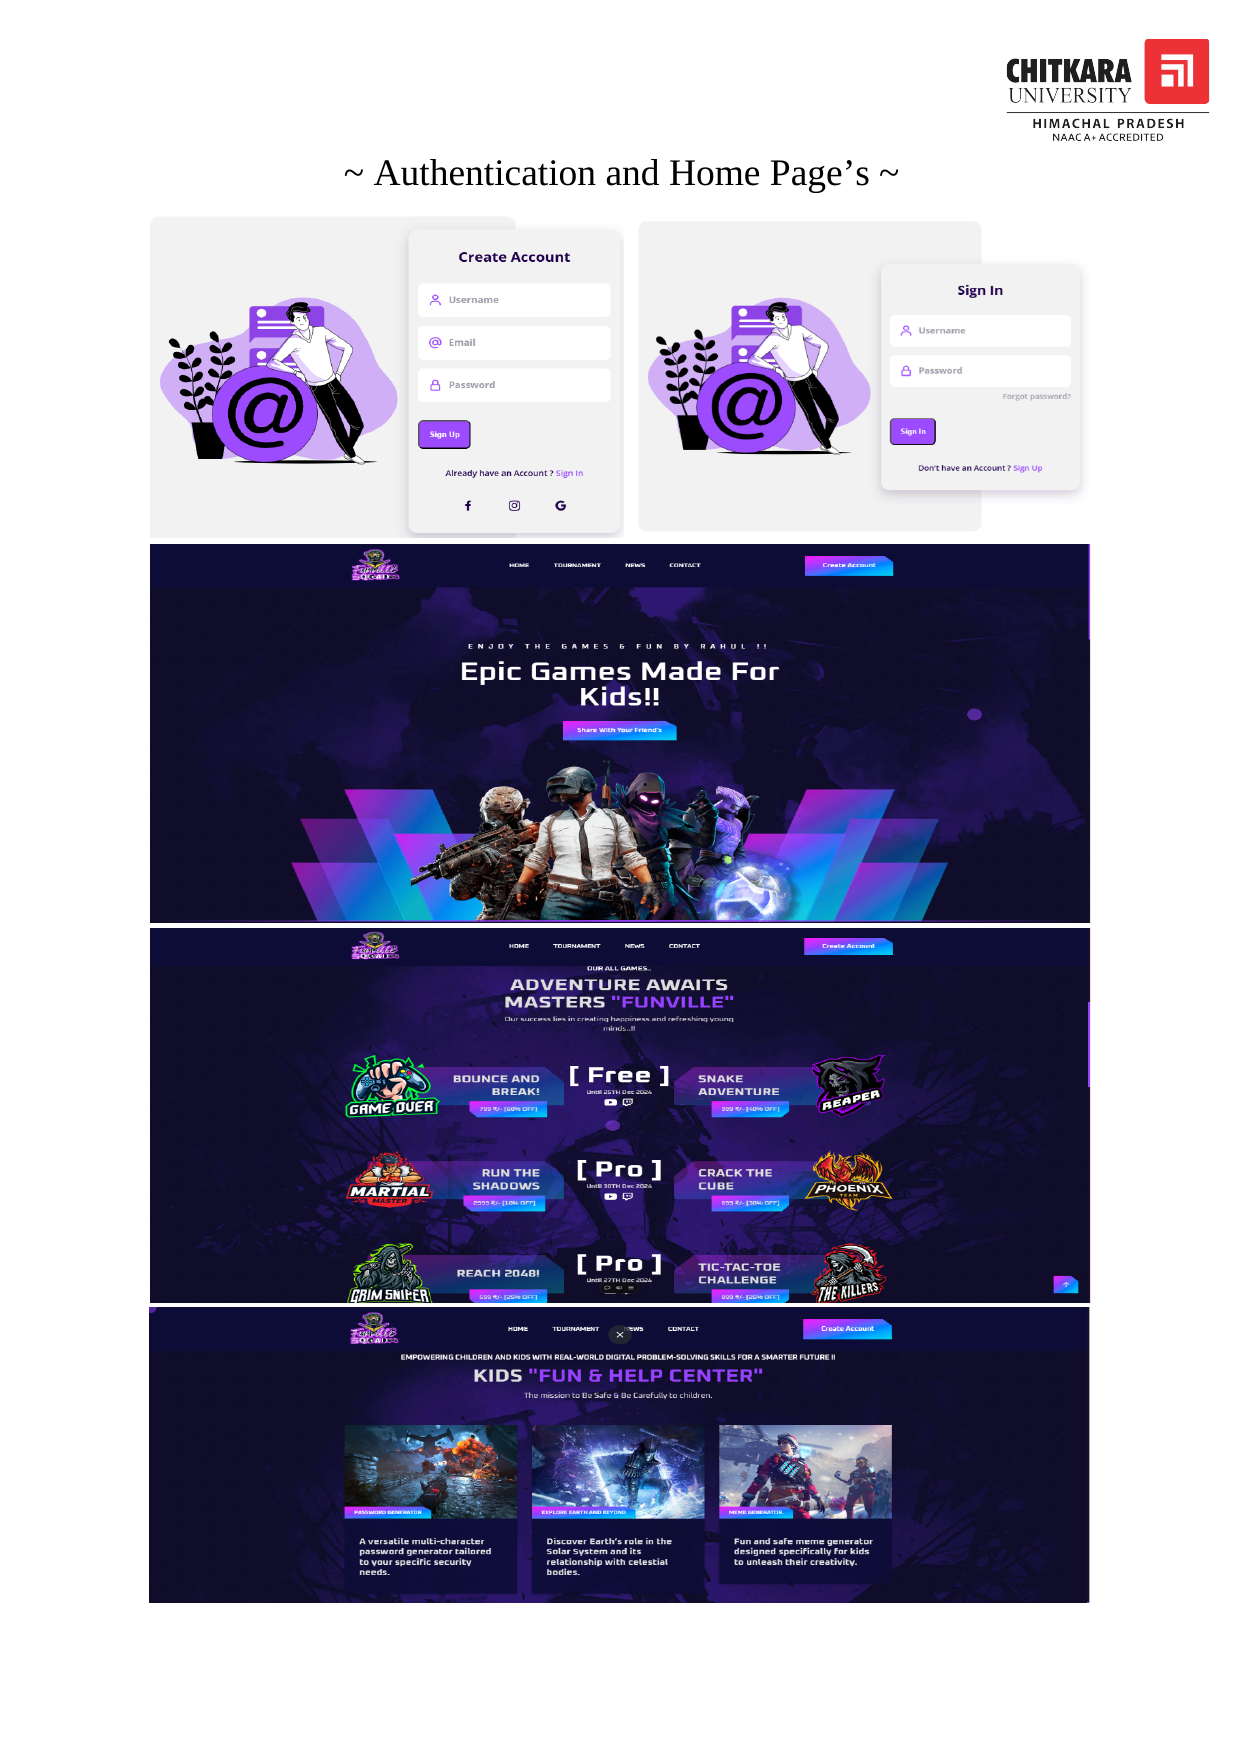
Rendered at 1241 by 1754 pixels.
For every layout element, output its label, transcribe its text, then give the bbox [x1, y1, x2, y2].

picture [149, 1307, 1090, 1603]
picture [150, 928, 1091, 1303]
text ~ Authentication and Home Page’s ~ [150, 150, 1090, 193]
picture [150, 210, 625, 538]
picture [150, 544, 1091, 923]
picture [1006, 39, 1210, 141]
picture [629, 211, 1091, 539]
